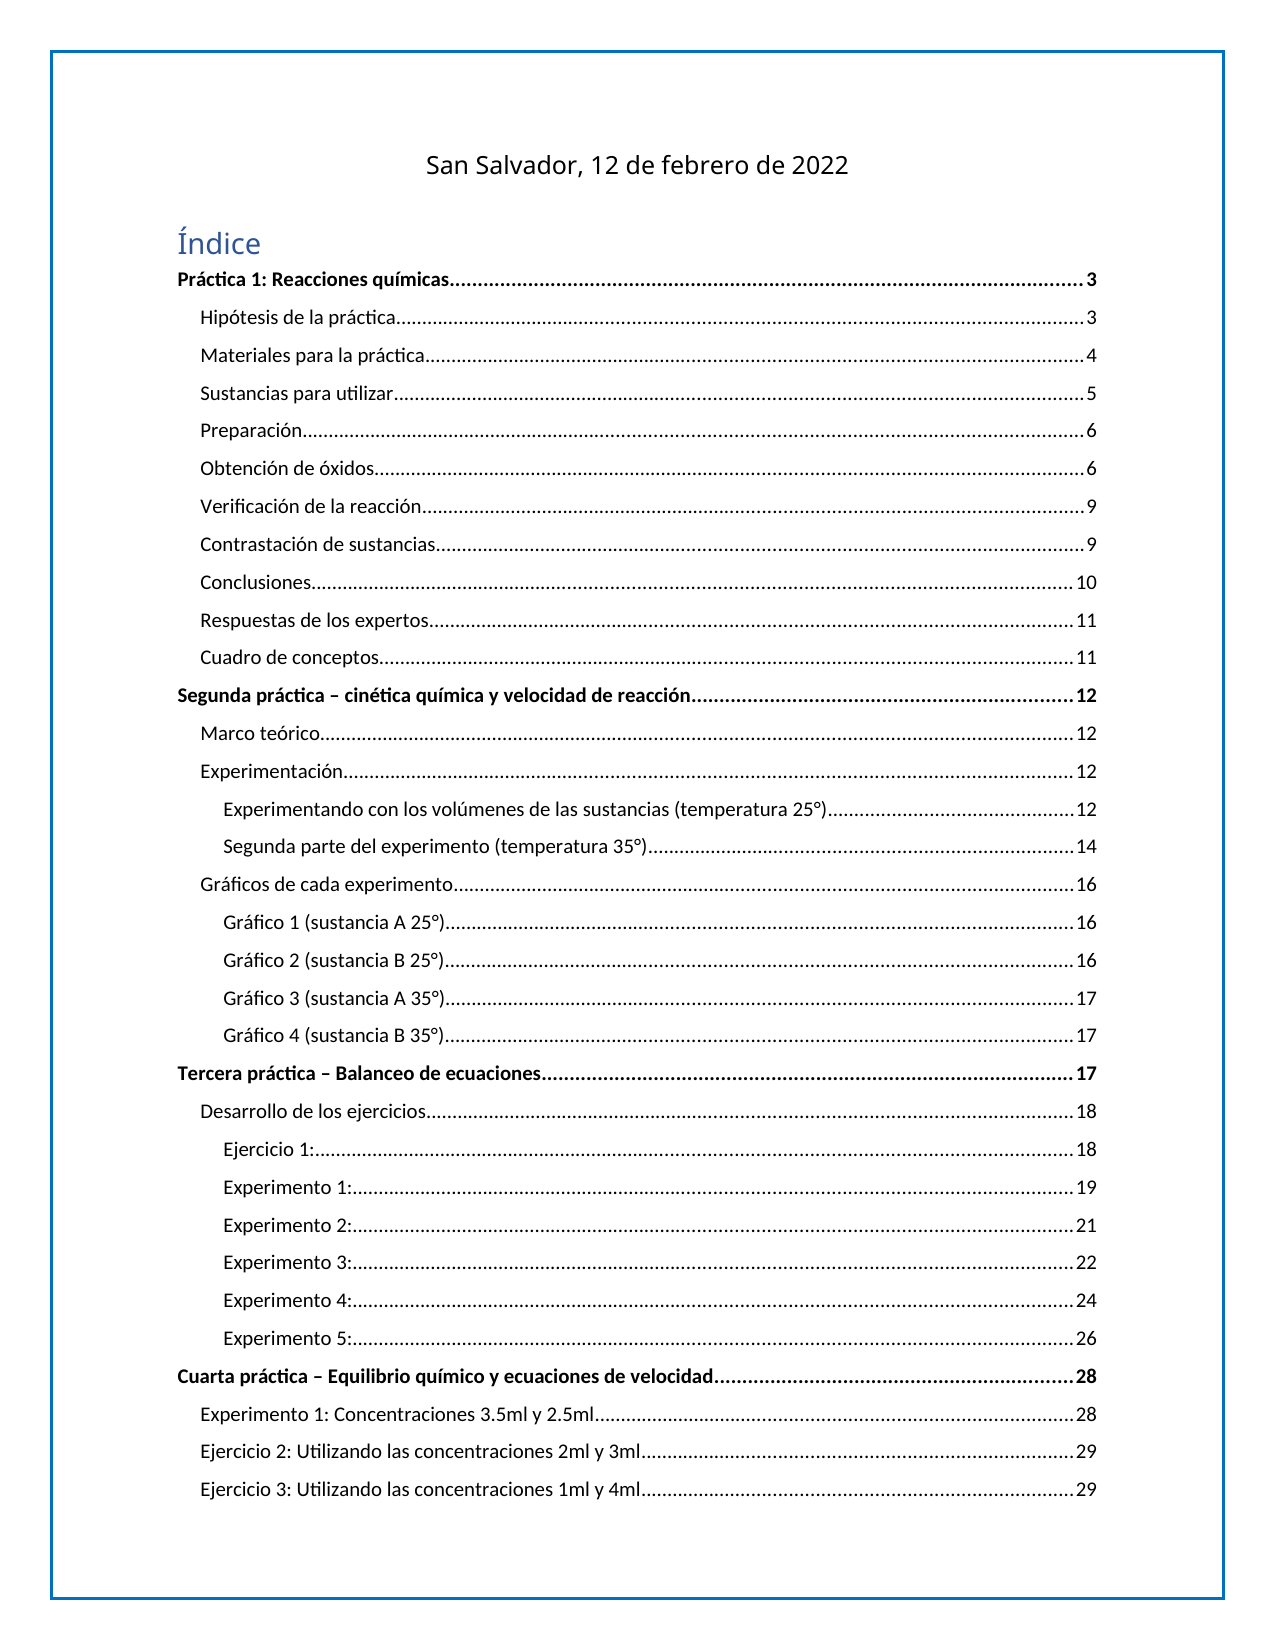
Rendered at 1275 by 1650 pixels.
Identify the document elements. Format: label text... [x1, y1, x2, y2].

text San Salvador, 12 de febrero de 2022 [177, 148, 1098, 182]
